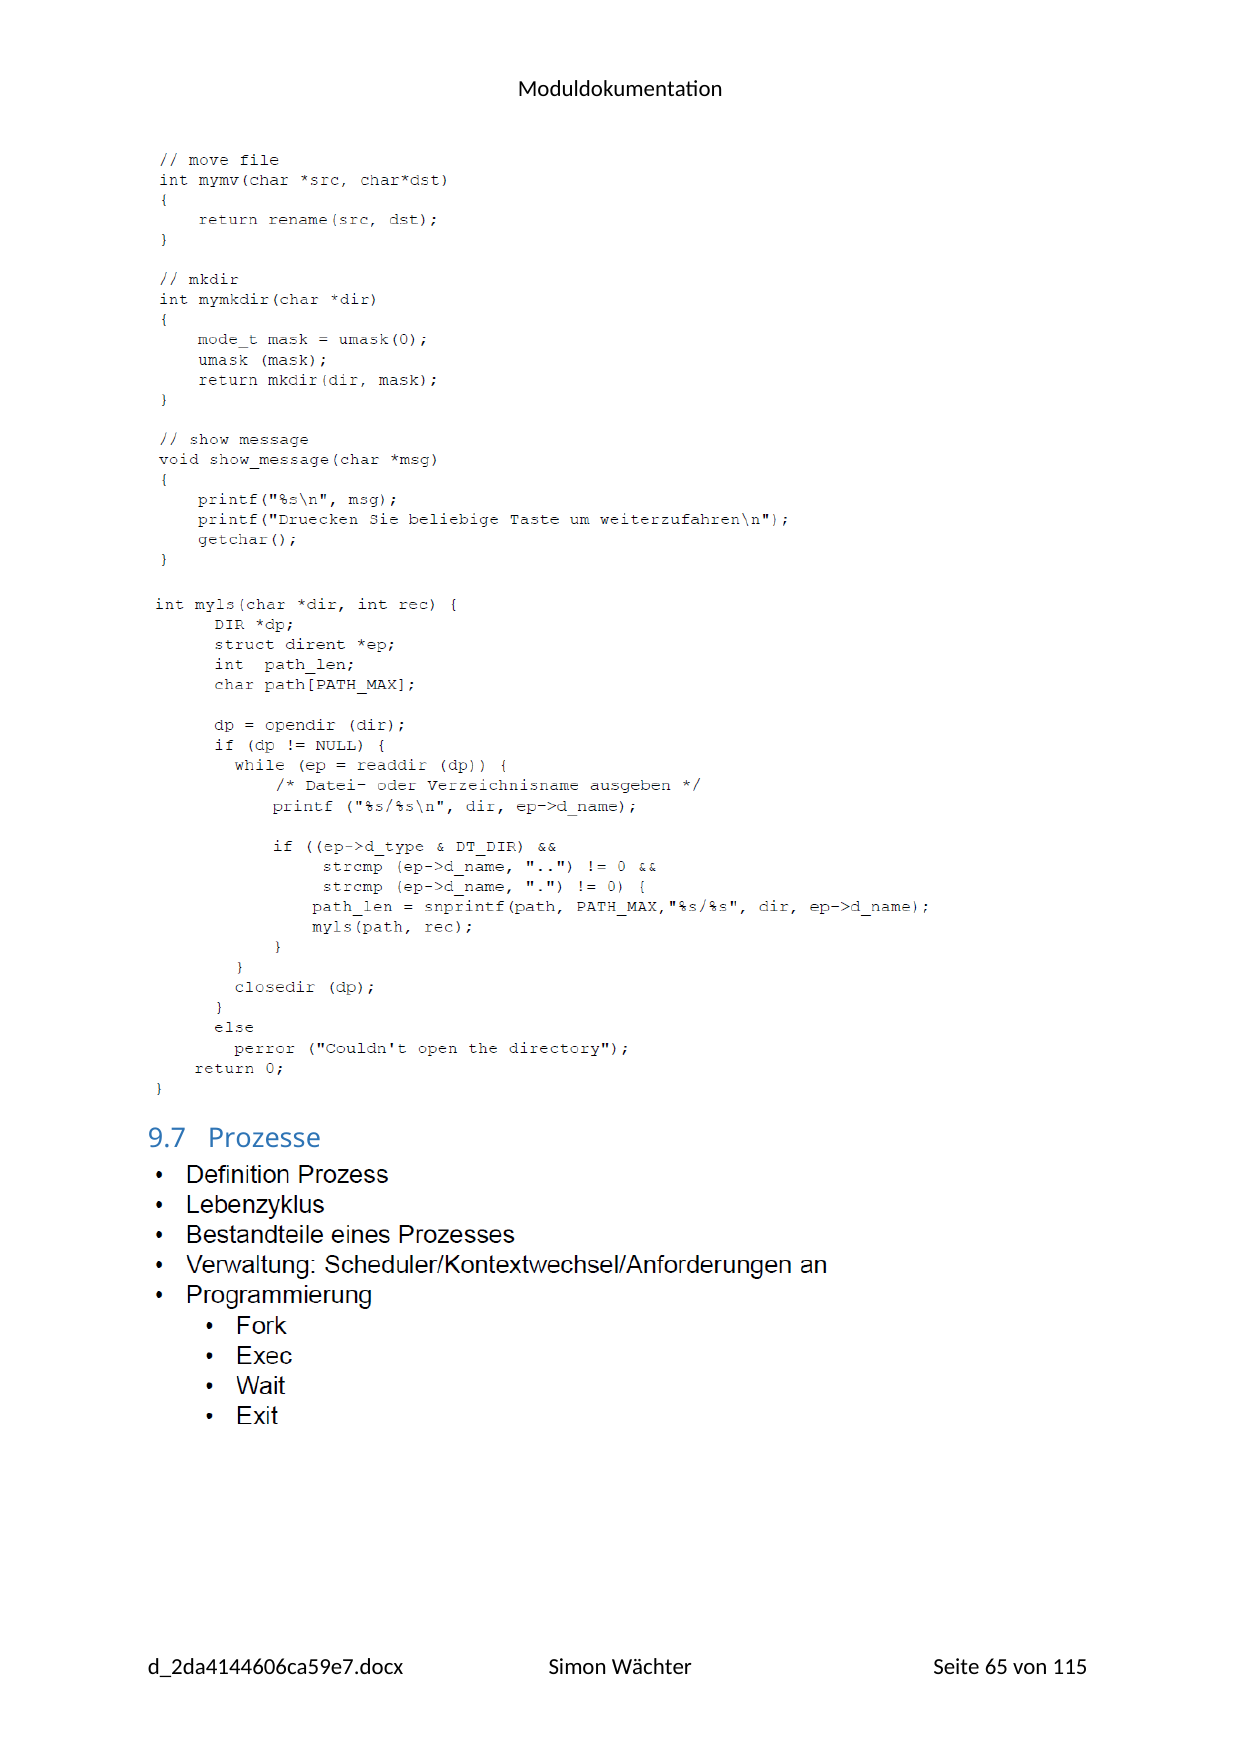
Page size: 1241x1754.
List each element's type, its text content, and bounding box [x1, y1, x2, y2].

subtitle Prozesse [148, 1118, 1093, 1155]
picture [147, 1158, 1093, 1434]
picture [147, 147, 1093, 576]
picture [147, 594, 1093, 1100]
